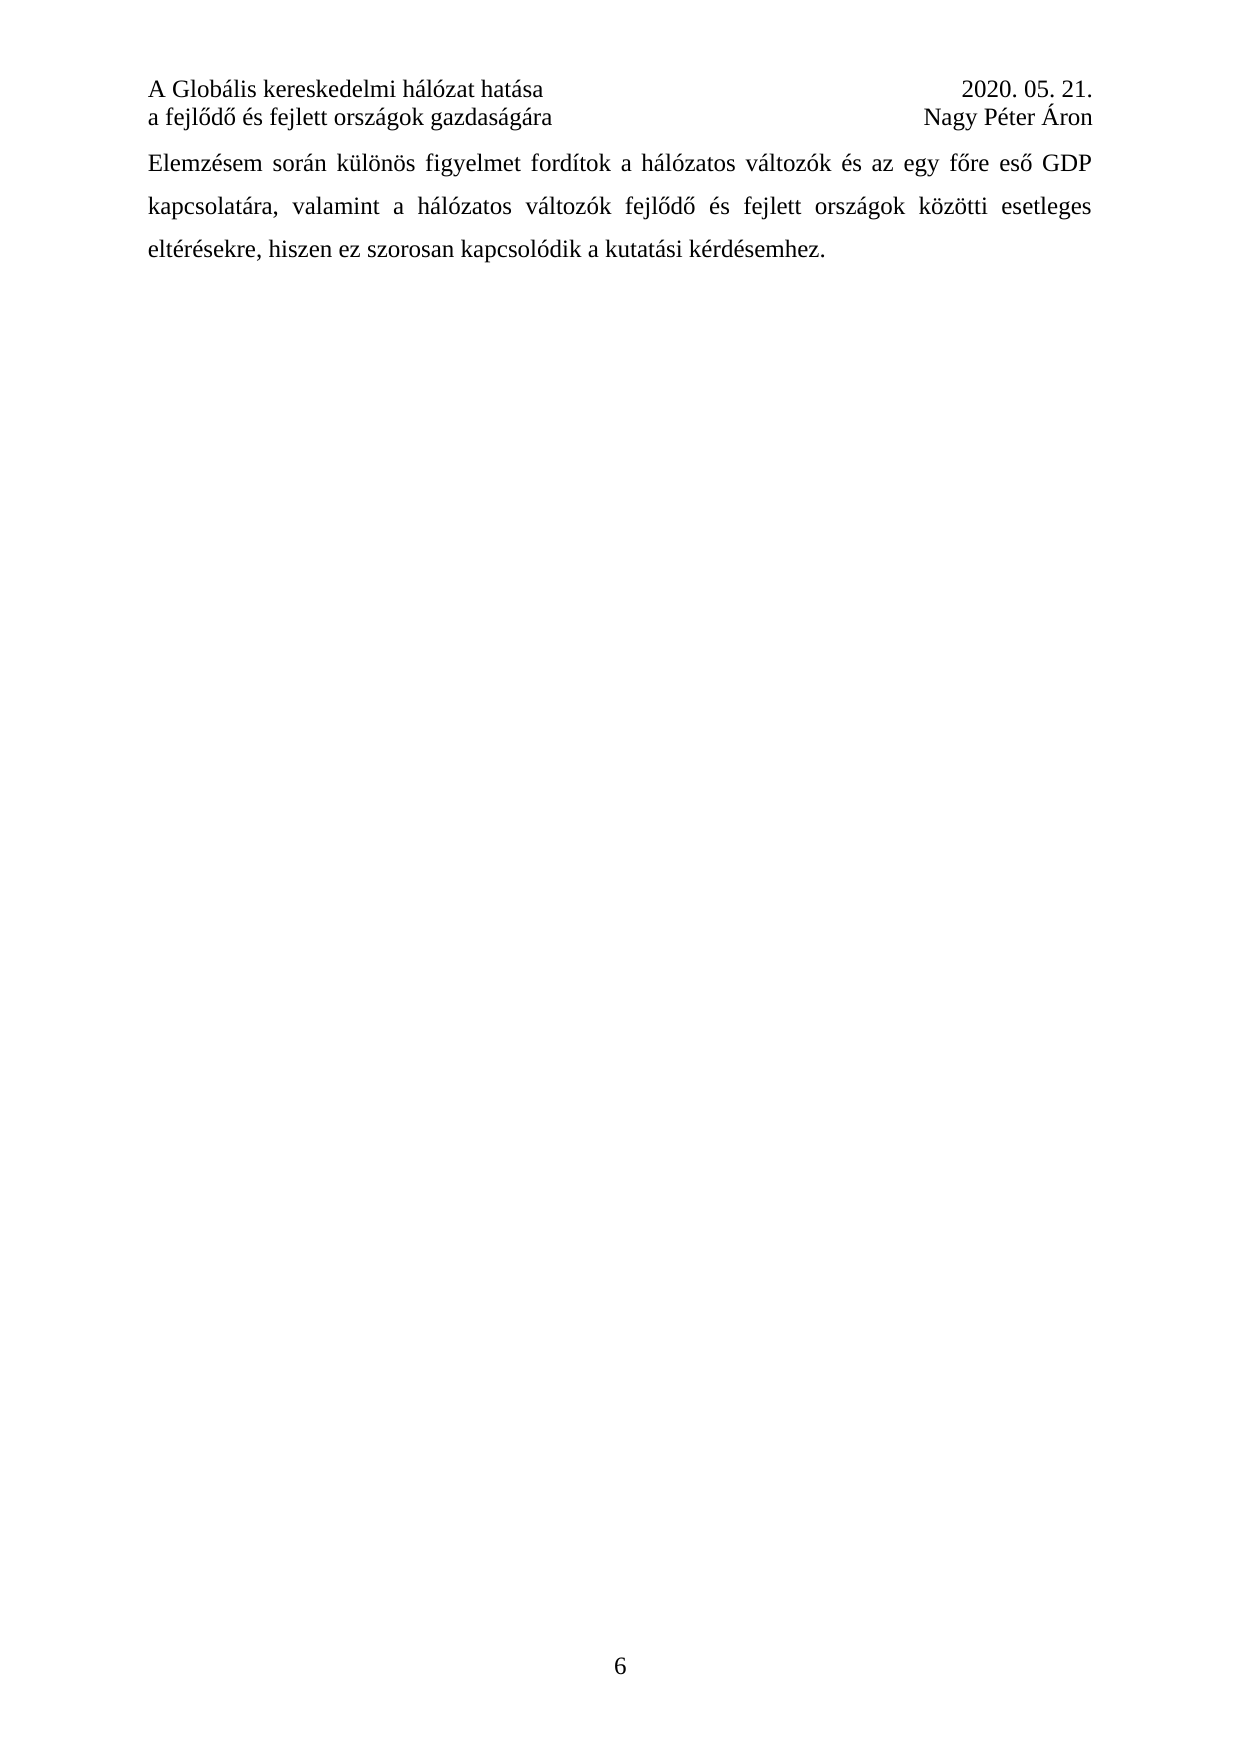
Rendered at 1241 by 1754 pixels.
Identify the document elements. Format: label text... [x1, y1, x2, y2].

text Elemzésem során különös figyelmet fordítok a hálózatos változók és az egy főre eső GDP kapcsolatára, valamint a hálózatos változók fejlődő és fejlett országok közötti esetleges eltérésekre, hiszen ez szorosan kapcsolódik a kutatási kérdésemhez. [148, 148, 1093, 263]
